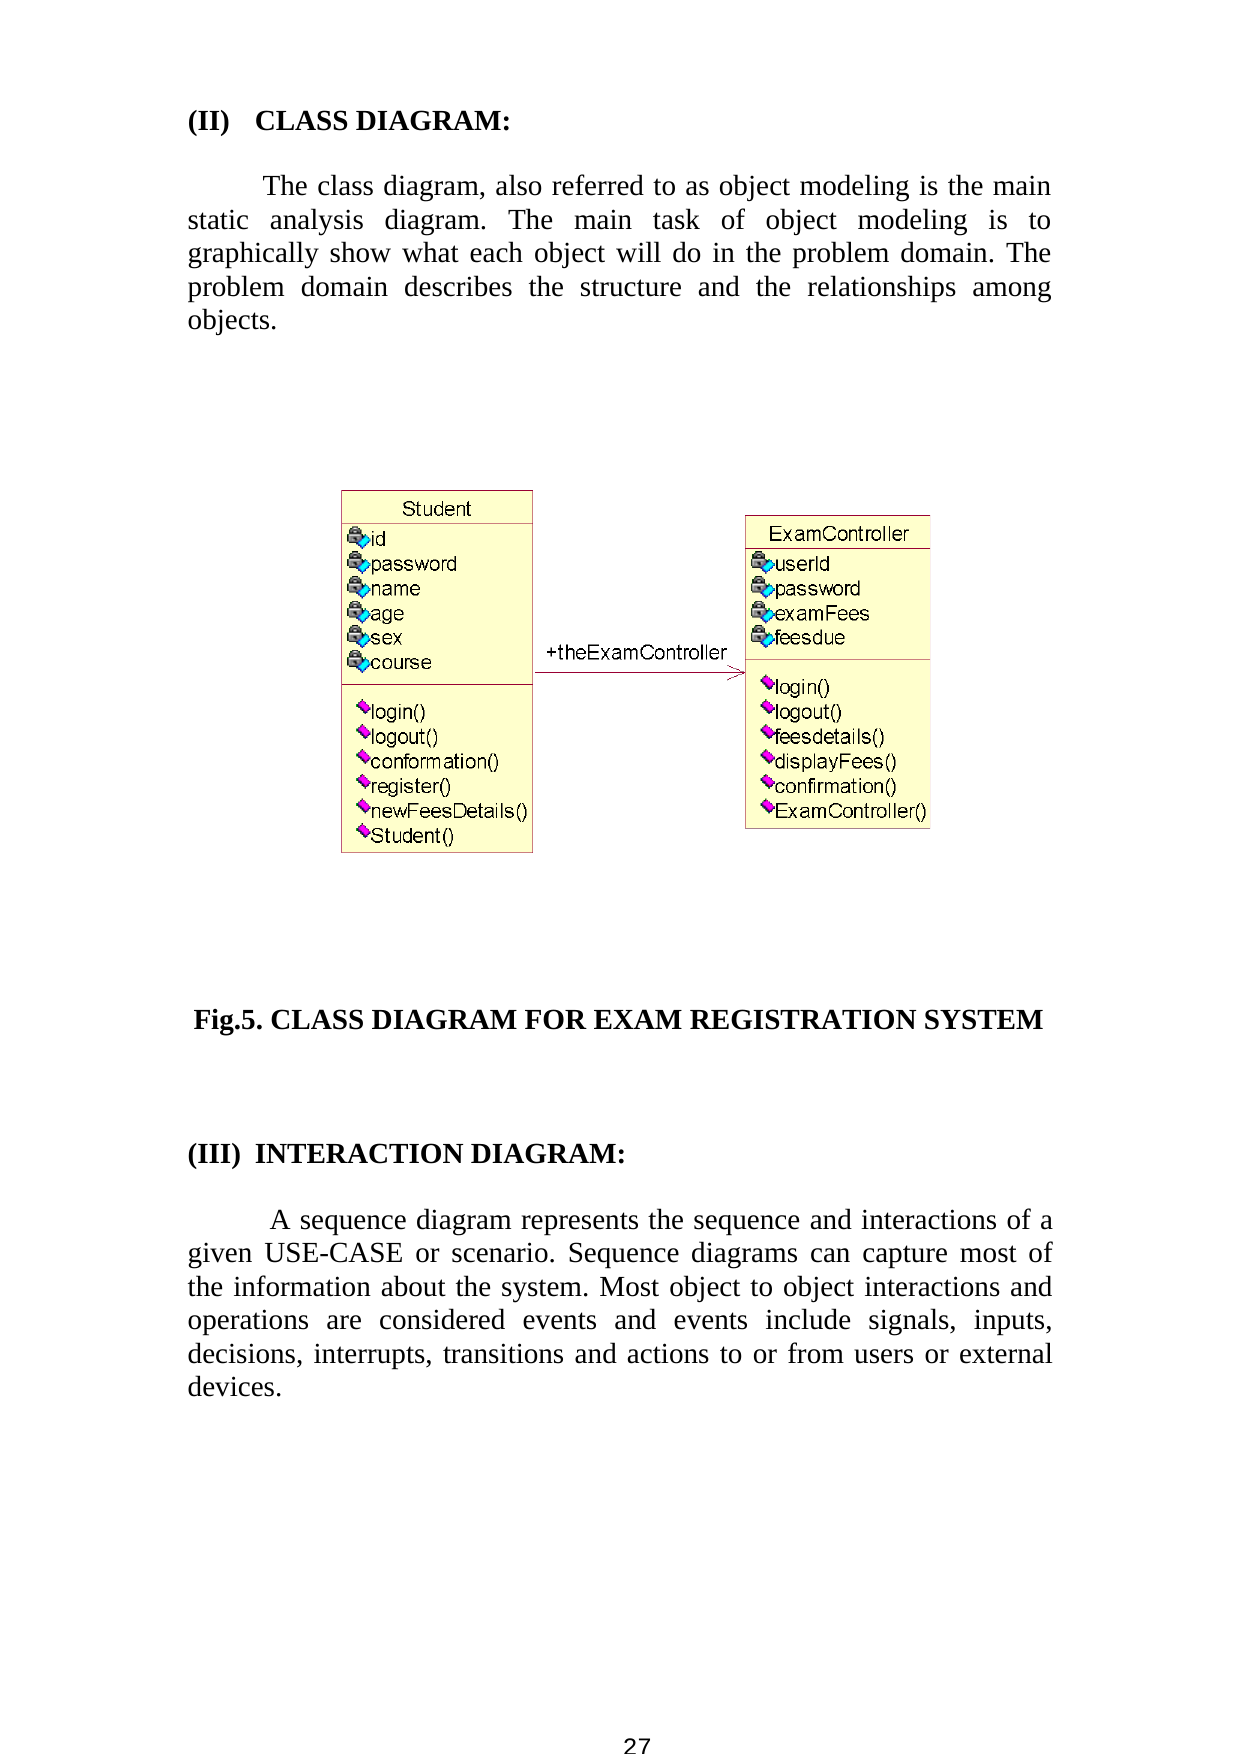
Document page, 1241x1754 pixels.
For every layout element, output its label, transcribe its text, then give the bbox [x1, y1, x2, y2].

text The class diagram, also referred to as object modeling is the main static analysis diagram. The main task of object modeling is to graphically show what each object will do in the problem domain. The problem domain describes the structure and the relationships among objects. [187, 168, 1052, 336]
text A sequence diagram represents the sequence and interactions of a given USE-CASE or scenario. Sequence diagrams can capture most of the information about the system. Most object to object interactions and operations are considered events and events include signals, inputs, decisions, interrupts, transitions and actions to or from users or external devices. [187, 1202, 1054, 1403]
picture [341, 490, 931, 853]
subtitle CLASS DIAGRAM: [188, 103, 1196, 136]
subtitle INTERACTION DIAGRAM: [187, 1136, 1196, 1170]
text Fig.5. CLASS DIAGRAM FOR EXAM REGISTRATION SYSTEM [79, 1002, 1159, 1036]
